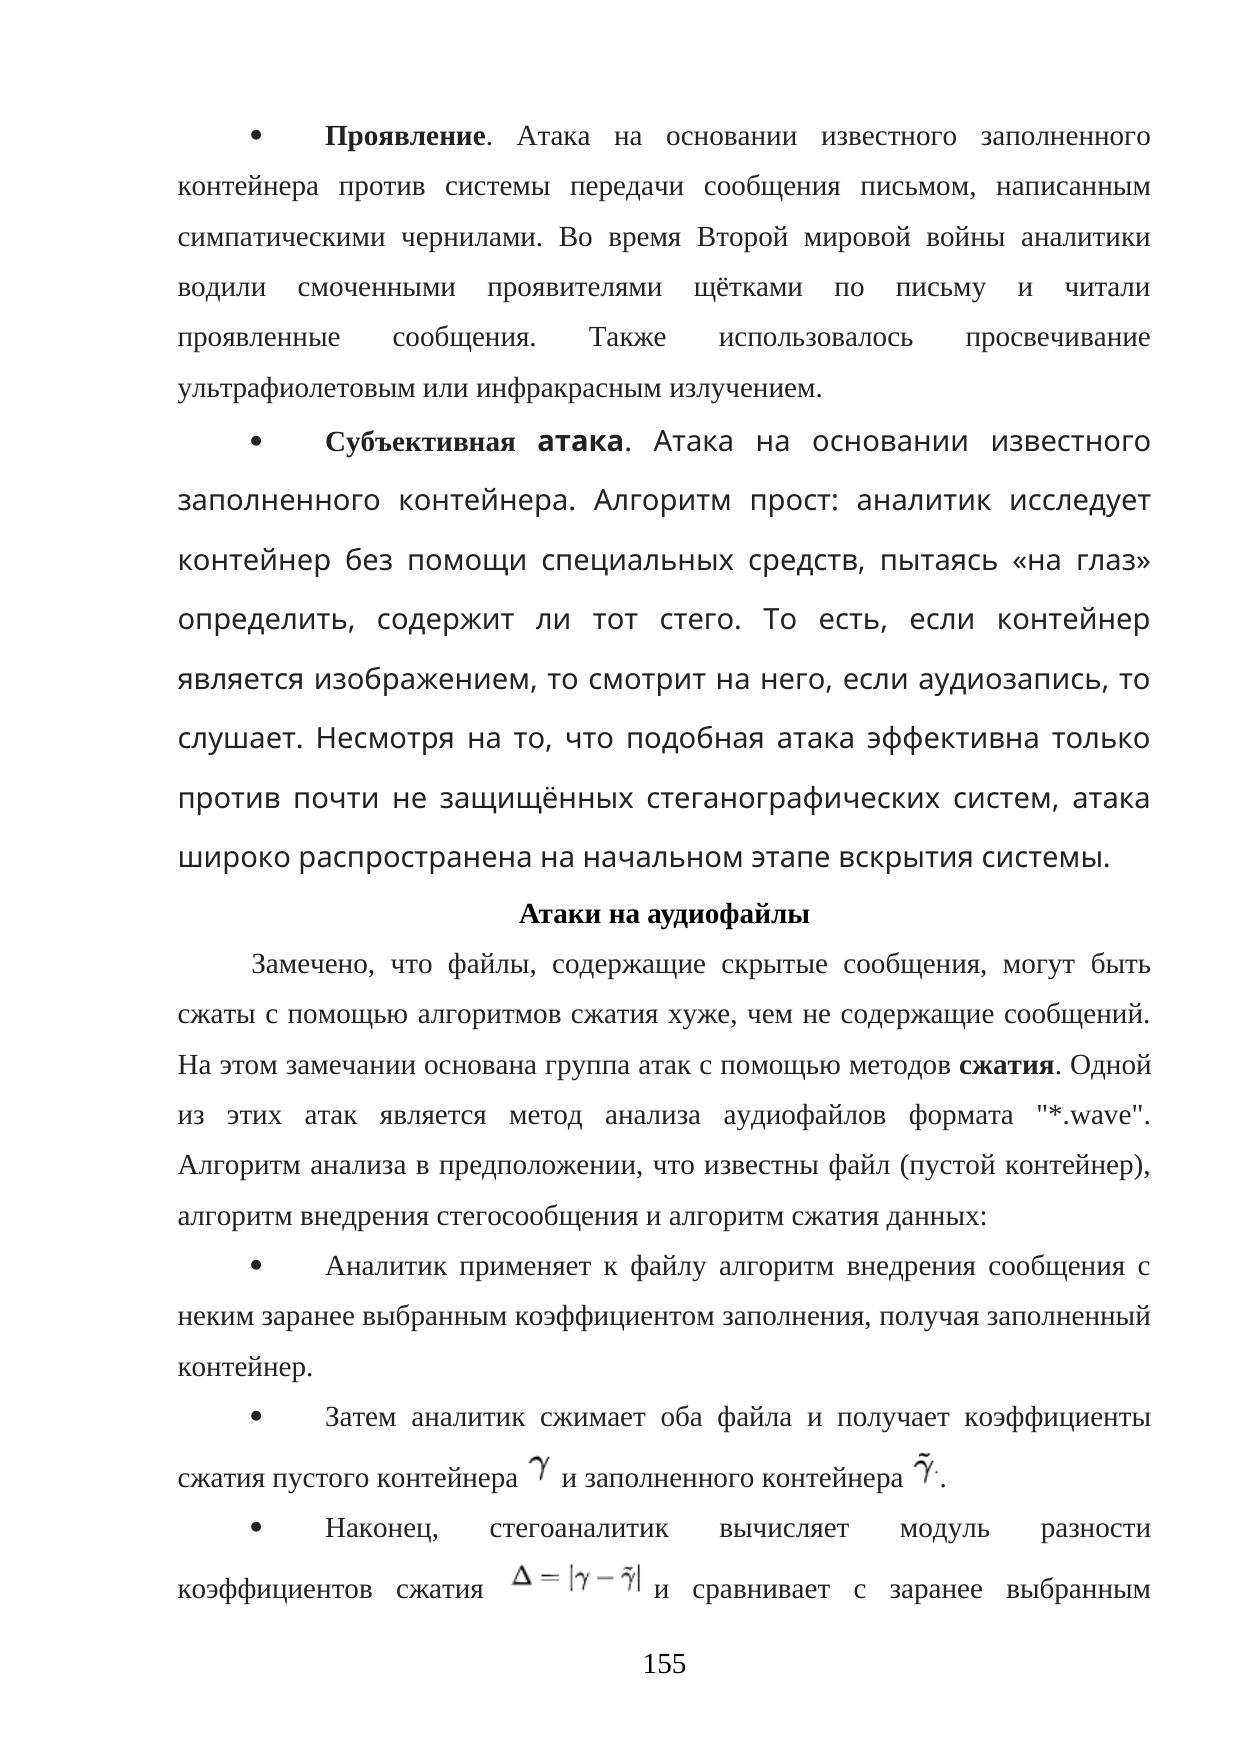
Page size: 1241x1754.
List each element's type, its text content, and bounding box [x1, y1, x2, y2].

text Замечено, что файлы, содержащие скрытые сообщения, могут быть сжаты с помощью алгоритмов сжатия хуже, чем не содержащие сообщений. На этом замечании основана группа атак с помощью методов сжатия. Одной из этих атак является метод анализа аудиофайлов формата "*.wave". Алгоритм анализа в предположении, что известны файл (пустой контейнер), алгоритм внедрения стегосообщения и алгоритм сжатия данных: [177, 946, 1152, 1231]
text ​Атаки на аудиофайлы [177, 896, 1152, 929]
list Субъективная атака. Атака на основании известного заполненного контейнера. Алгоритм прост: аналитик исследует контейнер без помощи специальных средств, пытаясь «на глаз» определить, содержит ли тот стего. То есть, если контейнер является изображением, то смотрит на него, если аудиозапись, то слушает. Несмотря на то, что подобная атака эффективна только против почти не защищённых стеганографических систем, атака широко распространена на начальном этапе вскрытия системы. [177, 420, 1152, 876]
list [177, 1510, 1152, 1604]
list Затем аналитик сжимает оба файла и получает коэффициенты сжатия пустого контейнера и заполненного контейнера . [177, 1399, 1152, 1493]
picture [507, 1560, 647, 1599]
list Проявление. Атака на основании известного заполненного контейнера против системы передачи сообщения письмом, написанным симпатическими чернилами. Во время Второй мировой войны аналитики водили смоченными проявителями щётками по письму и читали проявленные сообщения. Также использовалось просвечивание ультрафиолетовым или инфракрасным излучением. [177, 118, 1152, 403]
list Аналитик применяет к файлу алгоритм внедрения сообщения с неким заранее выбранным коэффициентом заполнения, получая заполненный контейнер. [177, 1248, 1152, 1382]
picture [910, 1451, 940, 1487]
picture [525, 1449, 554, 1487]
